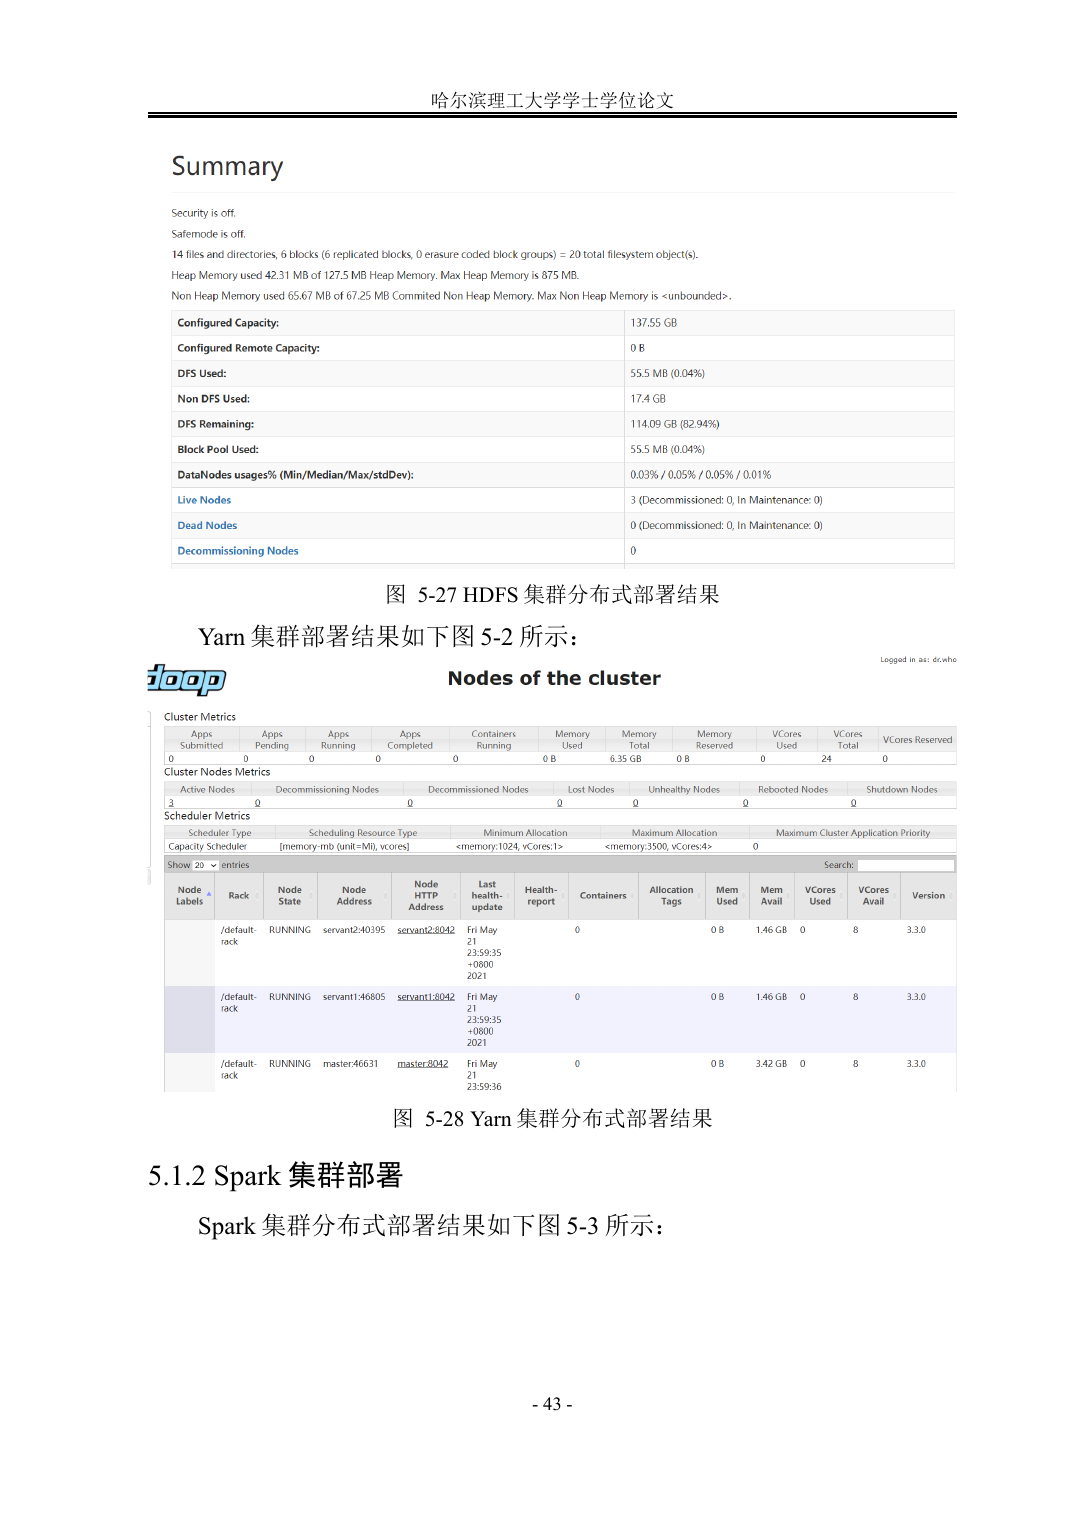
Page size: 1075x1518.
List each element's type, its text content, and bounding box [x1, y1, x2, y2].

picture [147, 650, 957, 1092]
subtitle Spark集群部署 [148, 1156, 957, 1192]
picture [147, 147, 957, 569]
text Yarn集群部署结果如下图5-2所示： [148, 620, 957, 650]
text Spark集群分布式部署结果如下图5-3所示： [148, 1209, 957, 1240]
